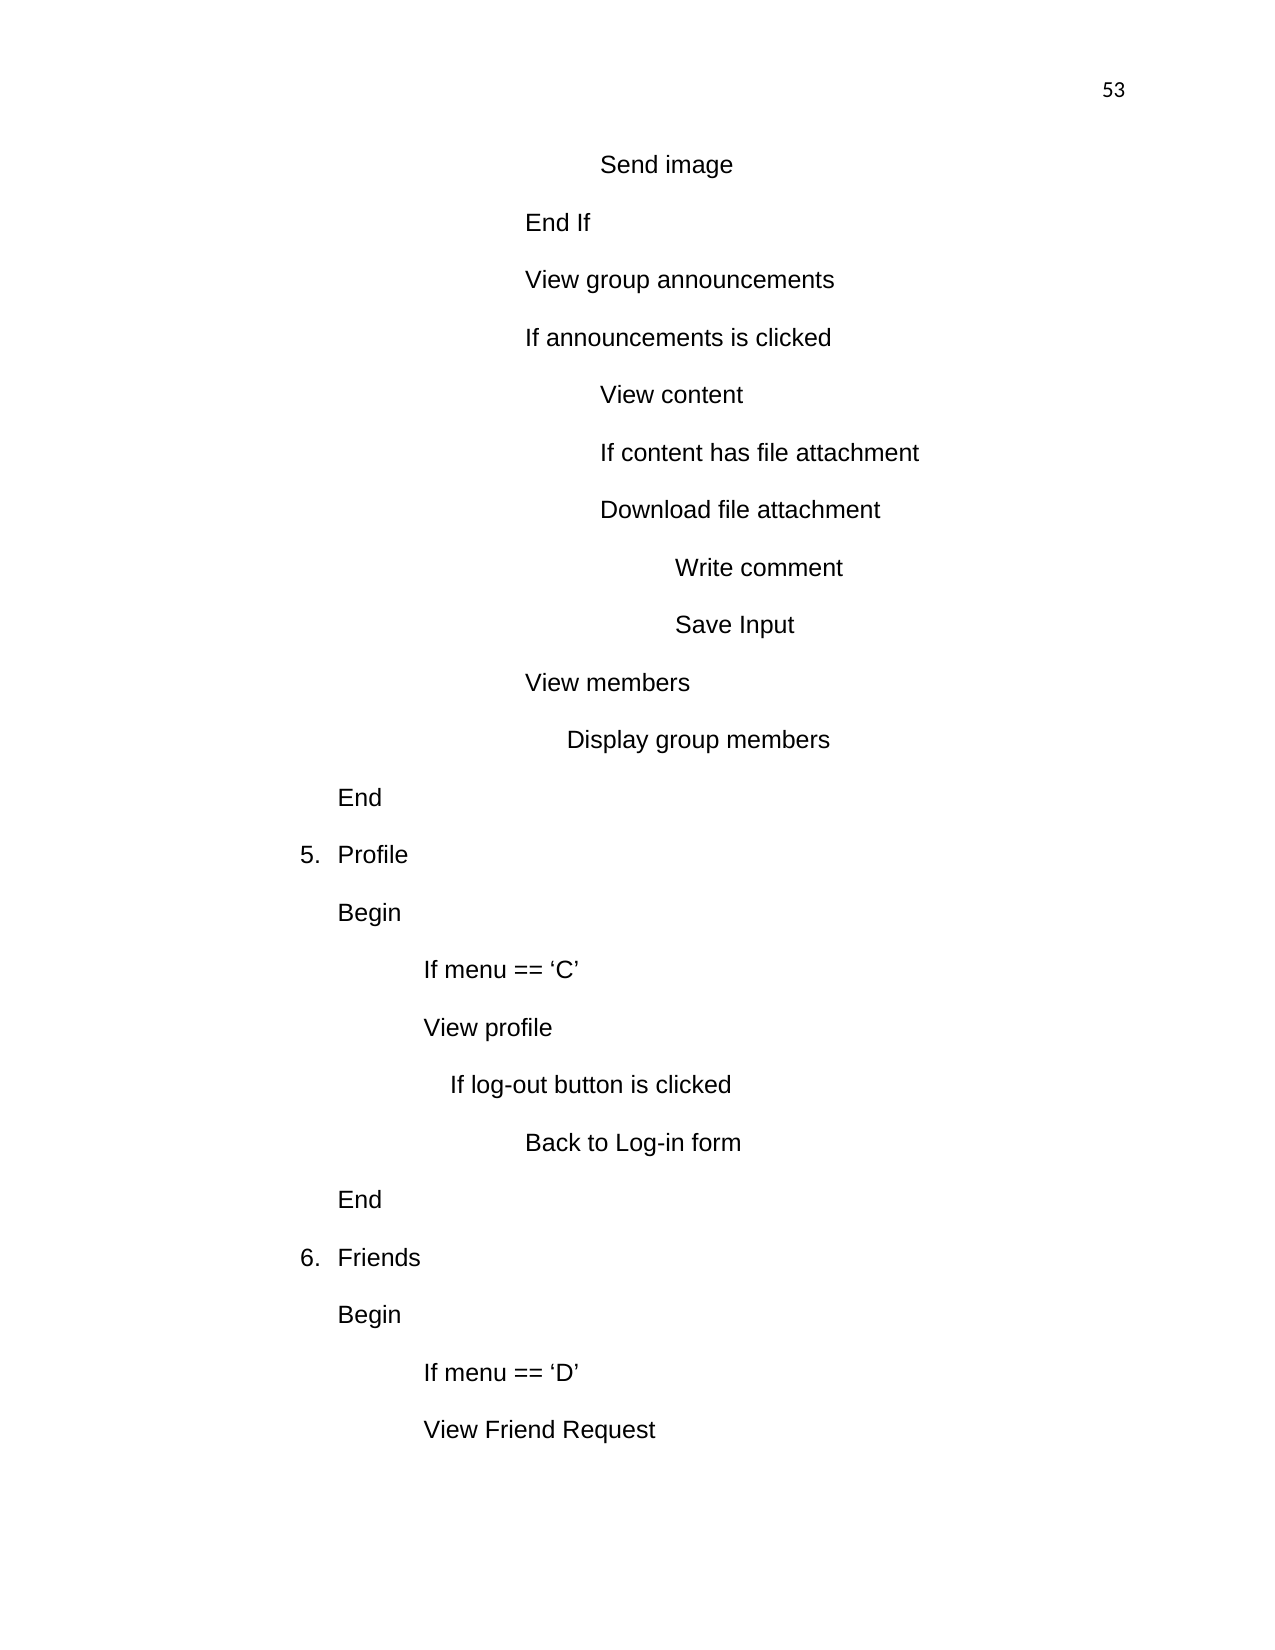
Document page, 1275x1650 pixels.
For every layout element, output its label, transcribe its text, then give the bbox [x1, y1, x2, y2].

list Profile [300, 840, 1125, 869]
list If content has file attachment [337, 437, 1125, 466]
list View group announcements [337, 265, 1125, 294]
list Begin [337, 1300, 1125, 1329]
list If menu == ‘C’ [337, 955, 1125, 984]
list Back to Log-in form [337, 1127, 1125, 1156]
list View members [337, 667, 1125, 696]
list End If [337, 207, 1125, 236]
list Display group members [337, 725, 1125, 754]
list View content [337, 380, 1125, 409]
list Save Input [337, 610, 1125, 639]
list Begin [337, 897, 1125, 926]
list If log-out button is clicked [337, 1070, 1125, 1099]
list End [337, 1185, 1125, 1214]
list View profile [337, 1012, 1125, 1041]
list View Friend Request [337, 1415, 1125, 1444]
list If menu == ‘D’ [337, 1357, 1125, 1386]
list Write comment [337, 552, 1125, 581]
list If announcements is clicked [337, 322, 1125, 351]
list Download file attachment [337, 495, 1125, 524]
list End [337, 782, 1125, 811]
list Send image [337, 150, 1125, 179]
list Friends [300, 1242, 1125, 1271]
